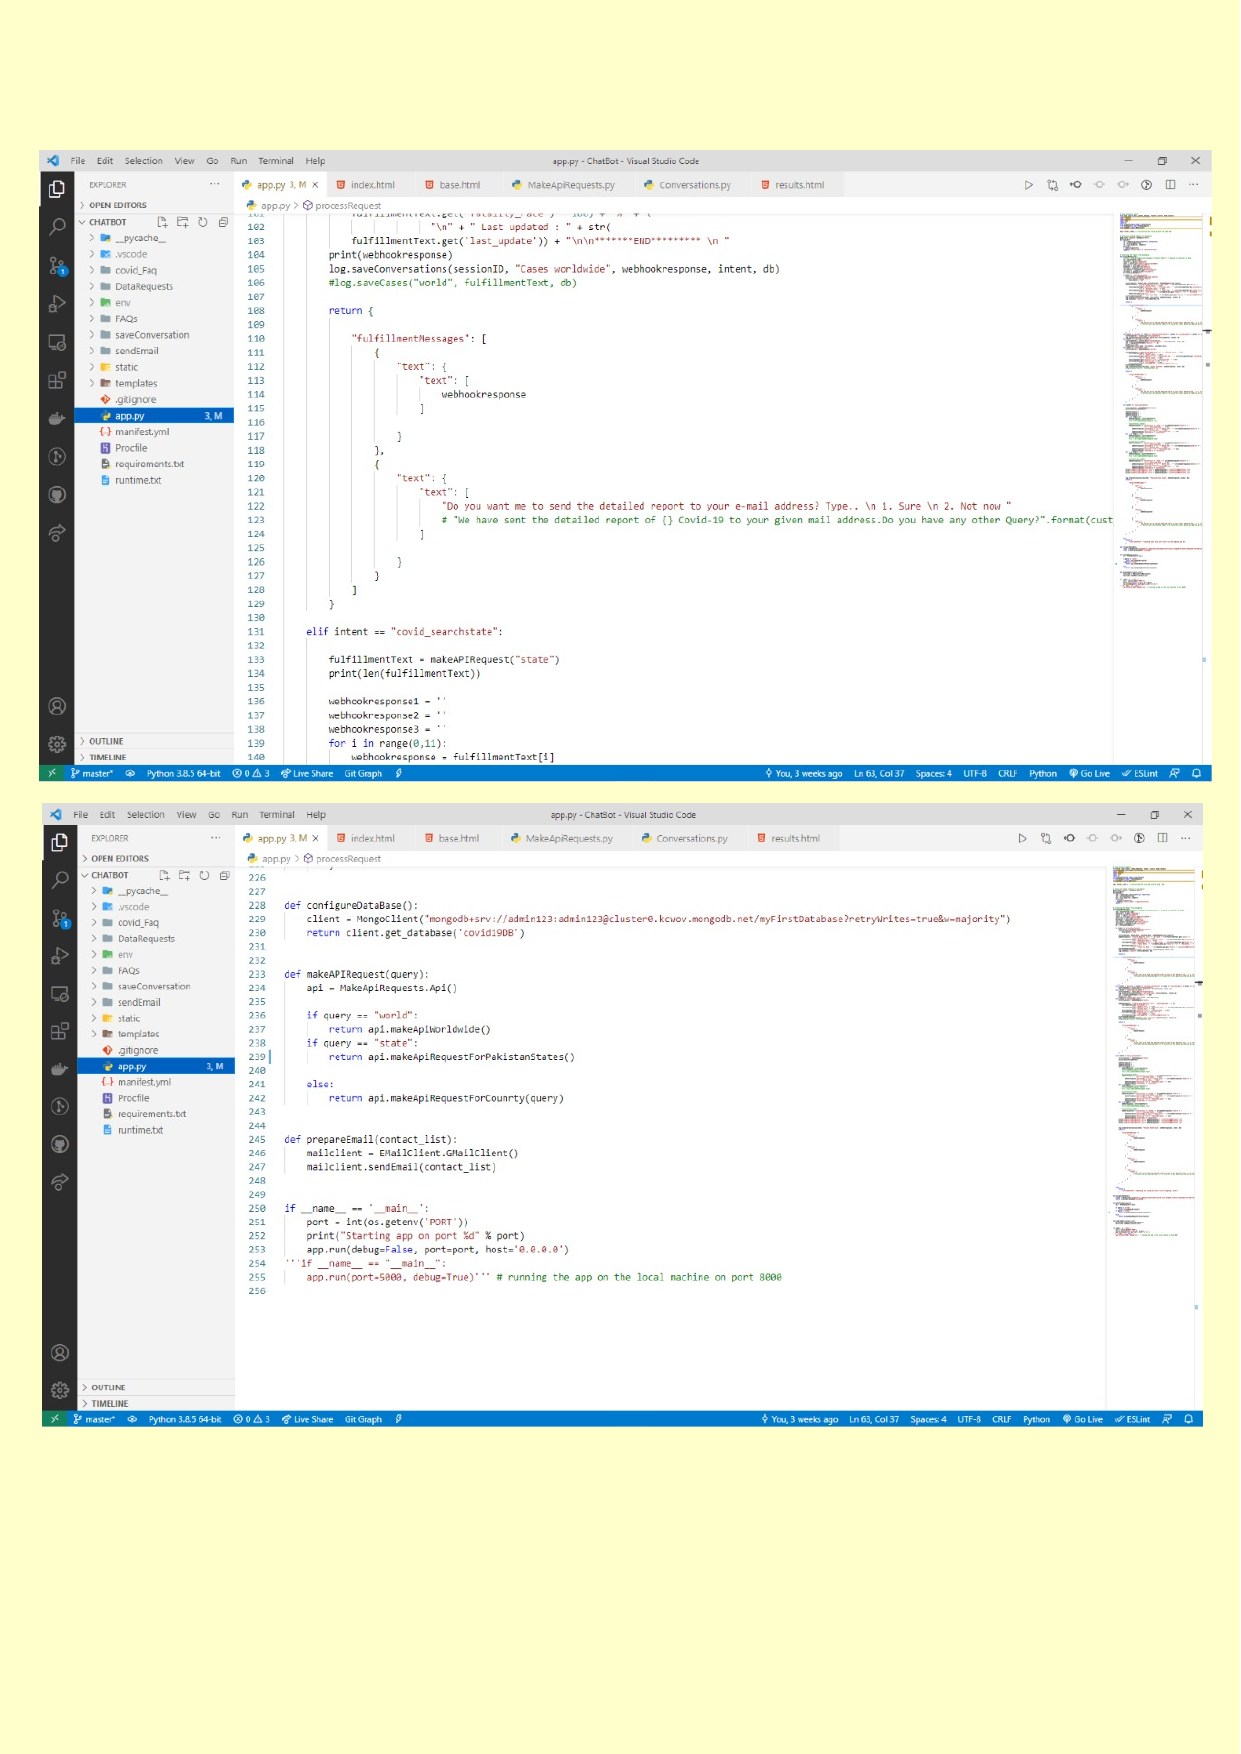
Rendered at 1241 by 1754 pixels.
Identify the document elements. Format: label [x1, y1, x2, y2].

picture [39, 150, 1212, 782]
picture [42, 803, 1203, 1427]
